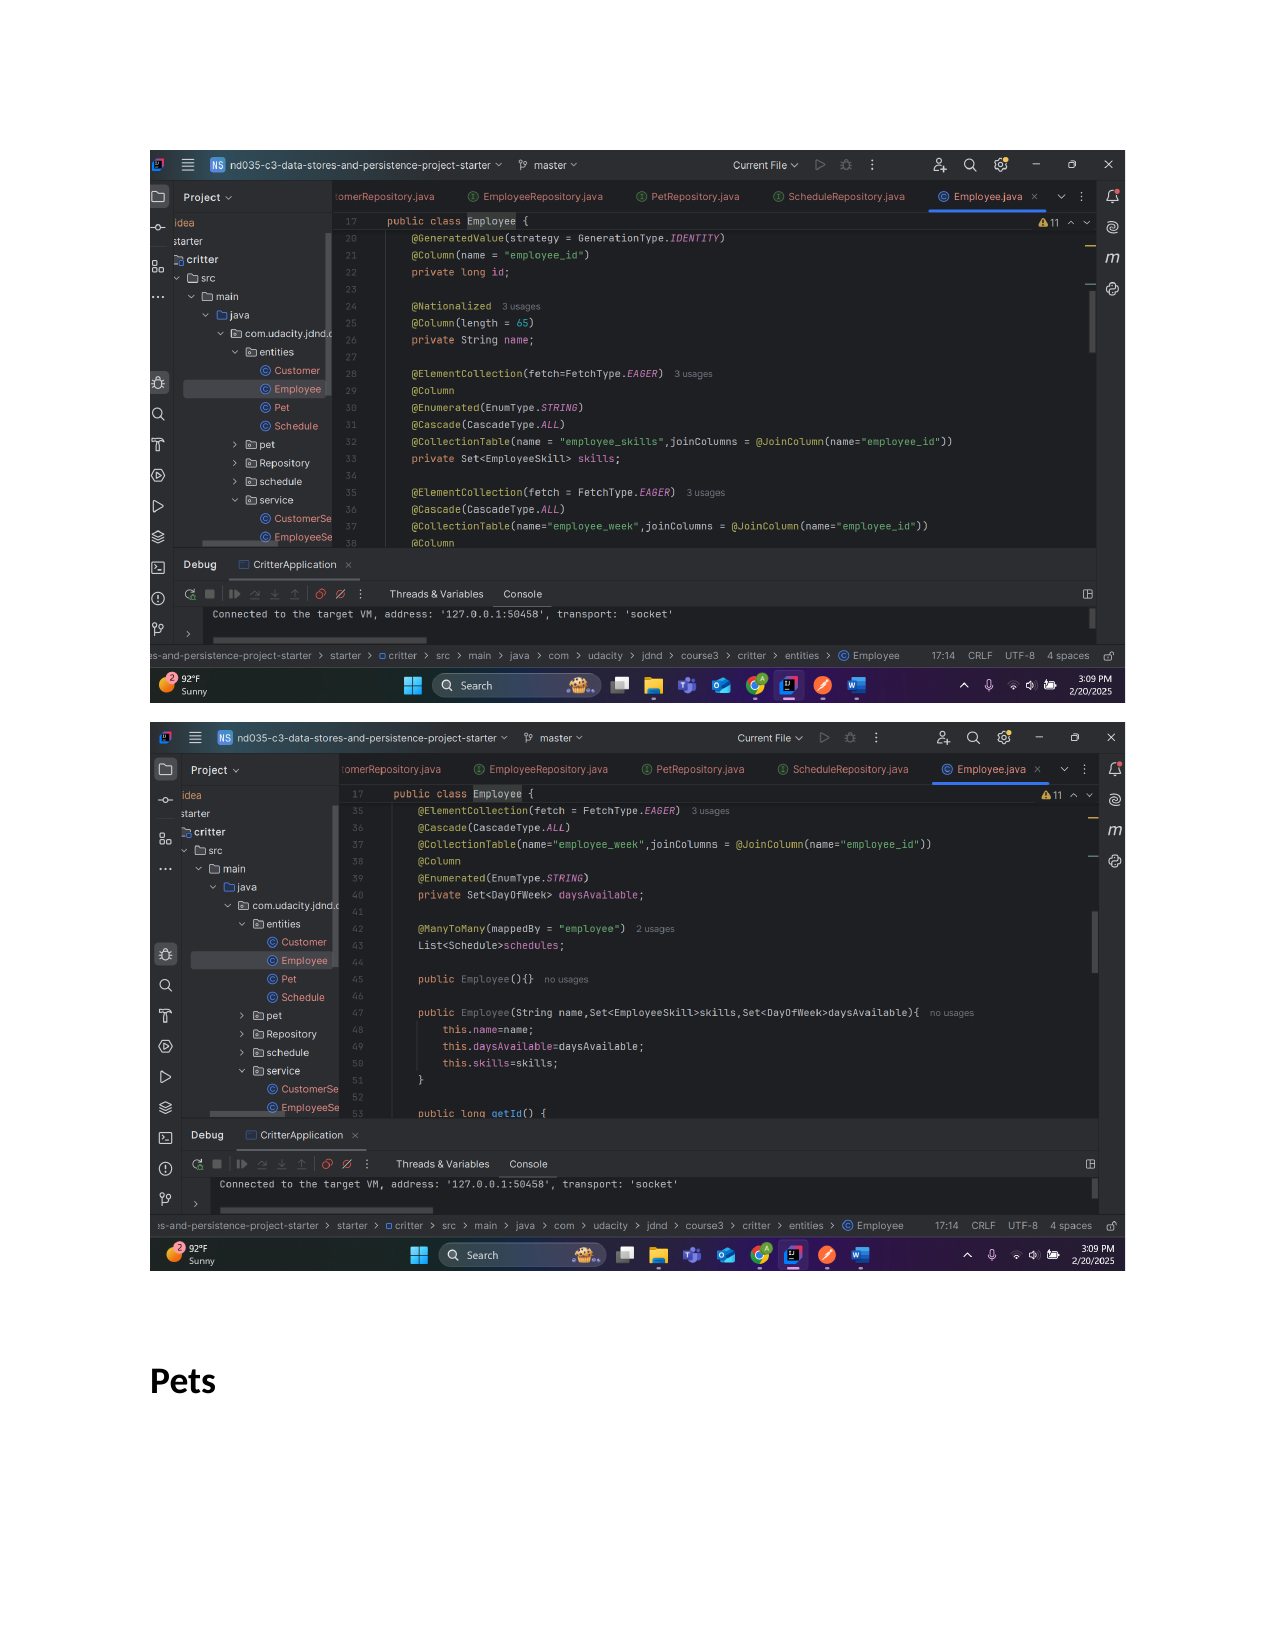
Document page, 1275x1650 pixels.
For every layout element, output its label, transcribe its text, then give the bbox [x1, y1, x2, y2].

picture [150, 722, 1125, 1271]
picture [150, 150, 1125, 703]
text Pets [150, 1357, 1125, 1403]
